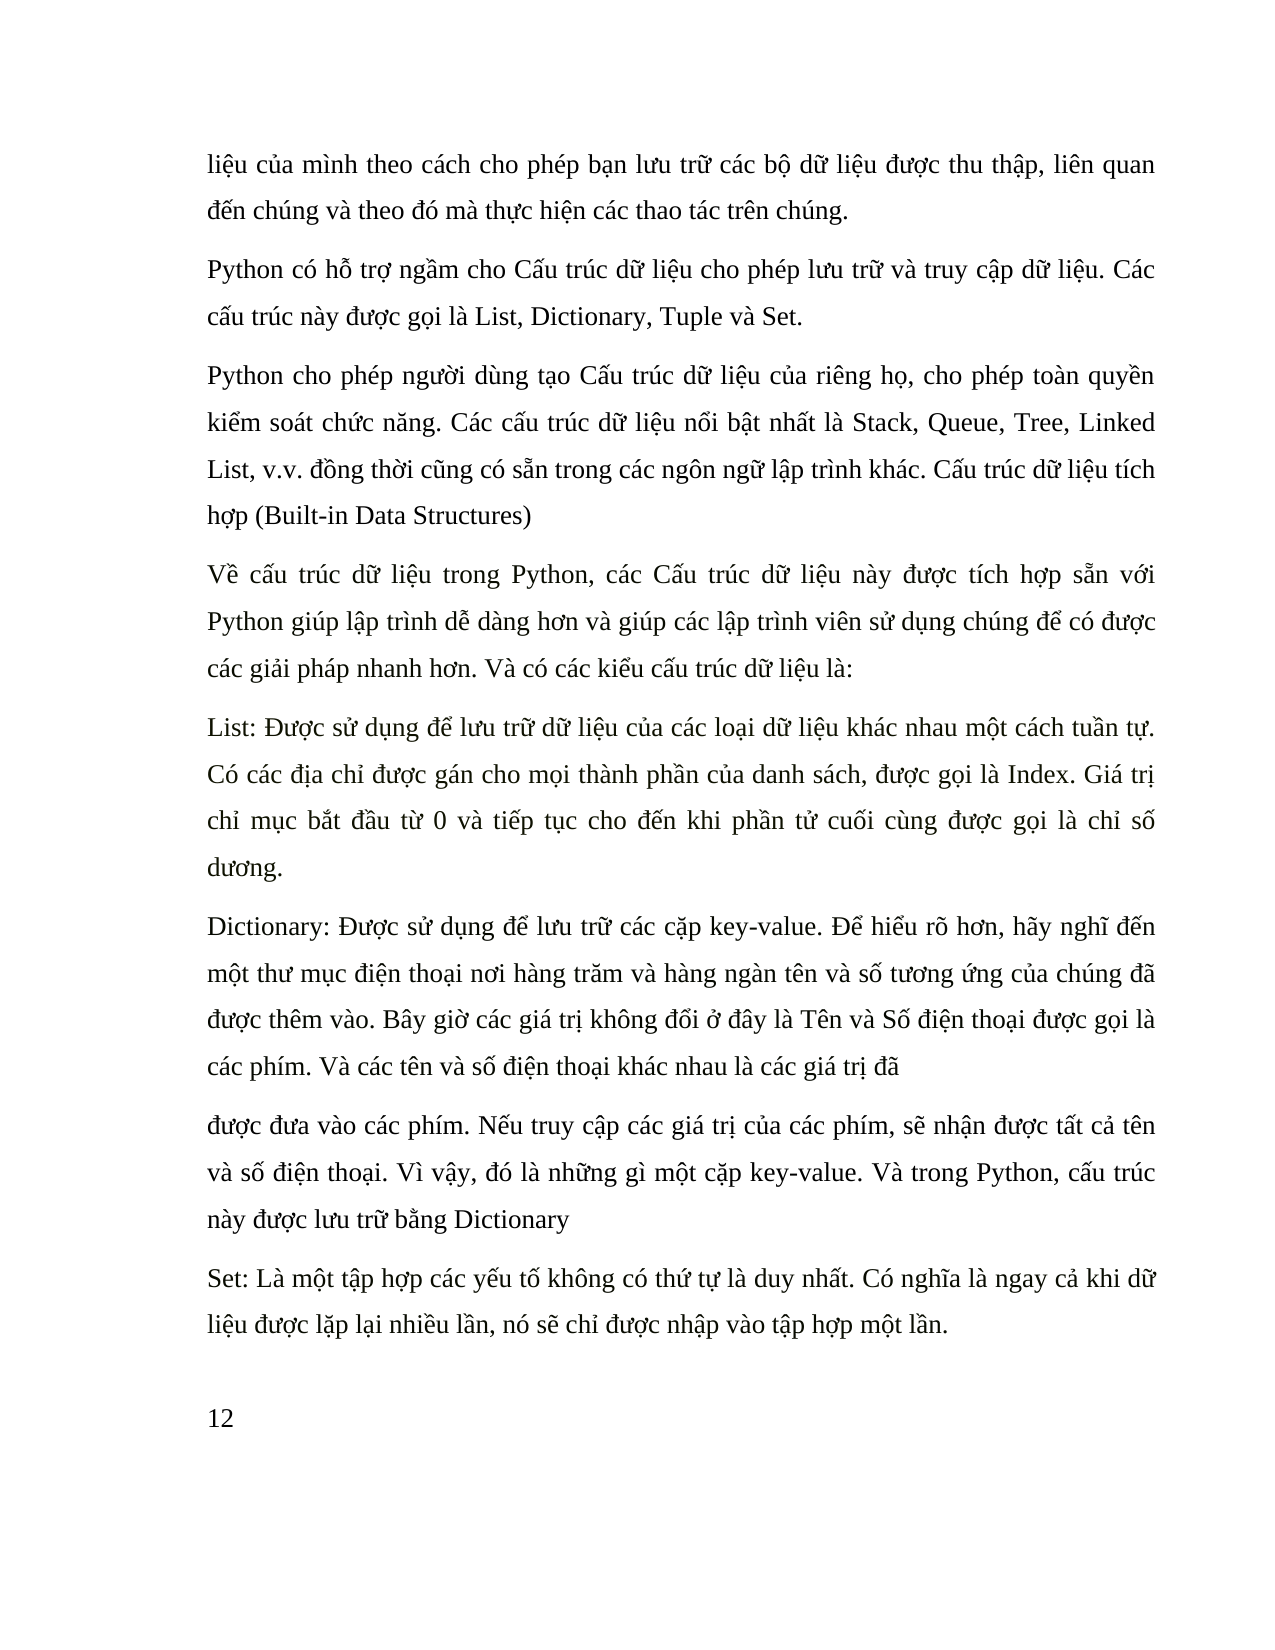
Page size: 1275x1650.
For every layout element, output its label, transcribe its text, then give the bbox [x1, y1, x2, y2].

text Set: Là một tập hợp các yếu tố không có thứ tự là duy nhất. Có nghĩa là ngay cả khi dữ liệu được lặp lại nhiều lần, nó sẽ chỉ được nhập vào tập hợp một lần. [207, 1262, 1157, 1340]
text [207, 148, 1157, 226]
text được đưa vào các phím. Nếu truy cập các giá trị của các phím, sẽ nhận được tất cả tên và số điện thoại. Vì vậy, đó là những gì một cặp key-value. Và trong Python, cấu trúc này được lưu trữ bằng Dictionary [207, 1109, 1157, 1234]
text Về cấu trúc dữ liệu trong Python, các Cấu trúc dữ liệu này được tích hợp sẵn với Python giúp lập trình dễ dàng hơn và giúp các lập trình viên sử dụng chúng để có được các giải pháp nhanh hơn. Và có các kiểu cấu trúc dữ liệu là: [207, 558, 1157, 683]
text Python cho phép người dùng tạo Cấu trúc dữ liệu của riêng họ, cho phép toàn quyền kiểm soát chức năng. Các cấu trúc dữ liệu nổi bật nhất là Stack, Queue, Tree, Linked List, v.v. đồng thời cũng có sẵn trong các ngôn ngữ lập trình khác. Cấu trúc dữ liệu tích hợp (Built-in Data Structures) [207, 359, 1157, 531]
text Dictionary: Được sử dụng để lưu trữ các cặp key-value. Để hiểu rõ hơn, hãy nghĩ đến một thư mục điện thoại nơi hàng trăm và hàng ngàn tên và số tương ứng của chúng đã được thêm vào. Bây giờ các giá trị không đổi ở đây là Tên và Số điện thoại được gọi là các phím. Và các tên và số điện thoại khác nhau là các giá trị đã [207, 910, 1157, 1081]
text Python có hỗ trợ ngầm cho Cấu trúc dữ liệu cho phép lưu trữ và truy cập dữ liệu. Các cấu trúc này được gọi là List, Dictionary, Tuple và Set. [207, 253, 1157, 331]
text List: Được sử dụng để lưu trữ dữ liệu của các loại dữ liệu khác nhau một cách tuần tự. Có các địa chỉ được gán cho mọi thành phần của danh sách, được gọi là Index. Giá trị chỉ mục bắt đầu từ 0 và tiếp tục cho đến khi phần tử cuối cùng được gọi là chỉ số dương. [207, 711, 1157, 882]
